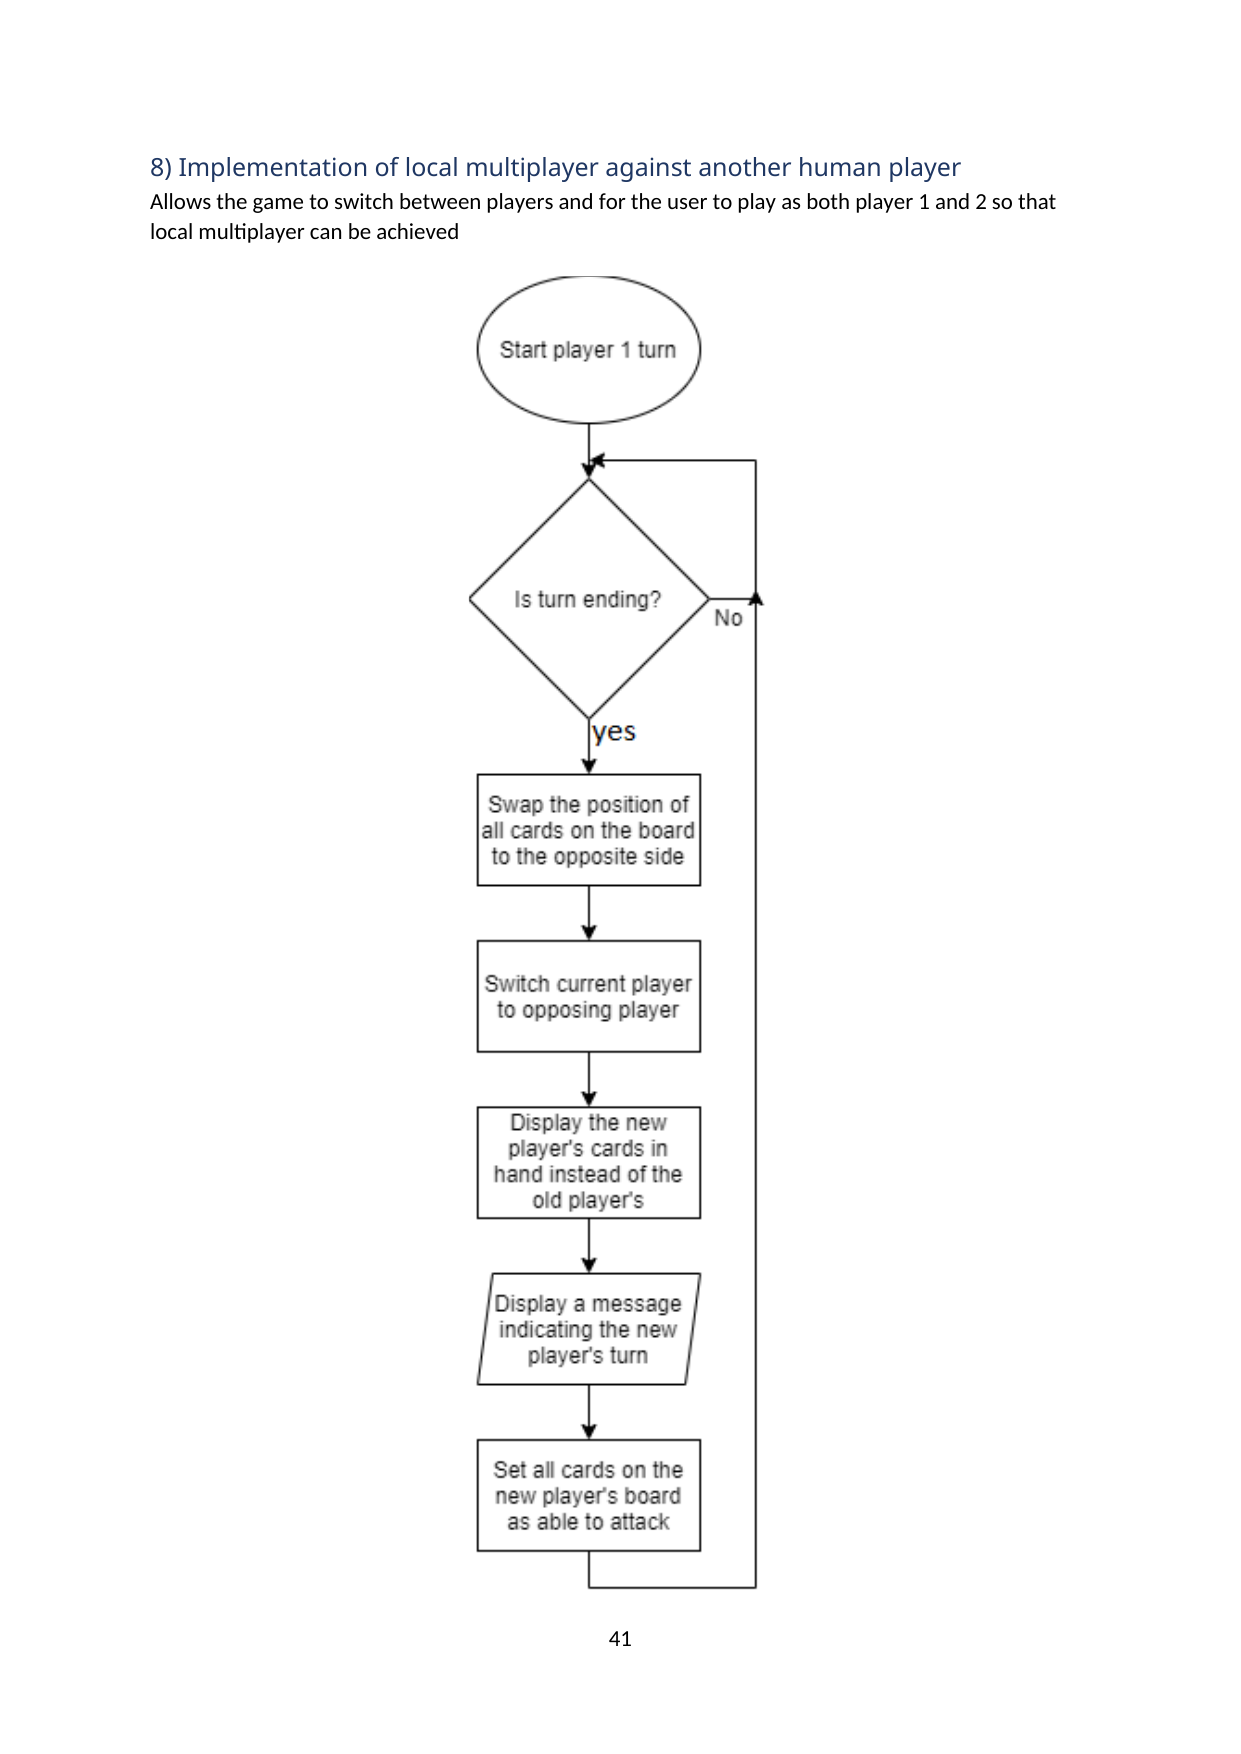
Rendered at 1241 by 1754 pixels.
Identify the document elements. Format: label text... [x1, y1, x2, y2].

subtitle 8) Implementation of local multiplayer against another human player [150, 150, 1090, 184]
picture [468, 276, 772, 1604]
text Allows the game to switch between players and for the user to play as both player 1 and 2 so that local multiplayer can be achieved [150, 187, 1090, 245]
